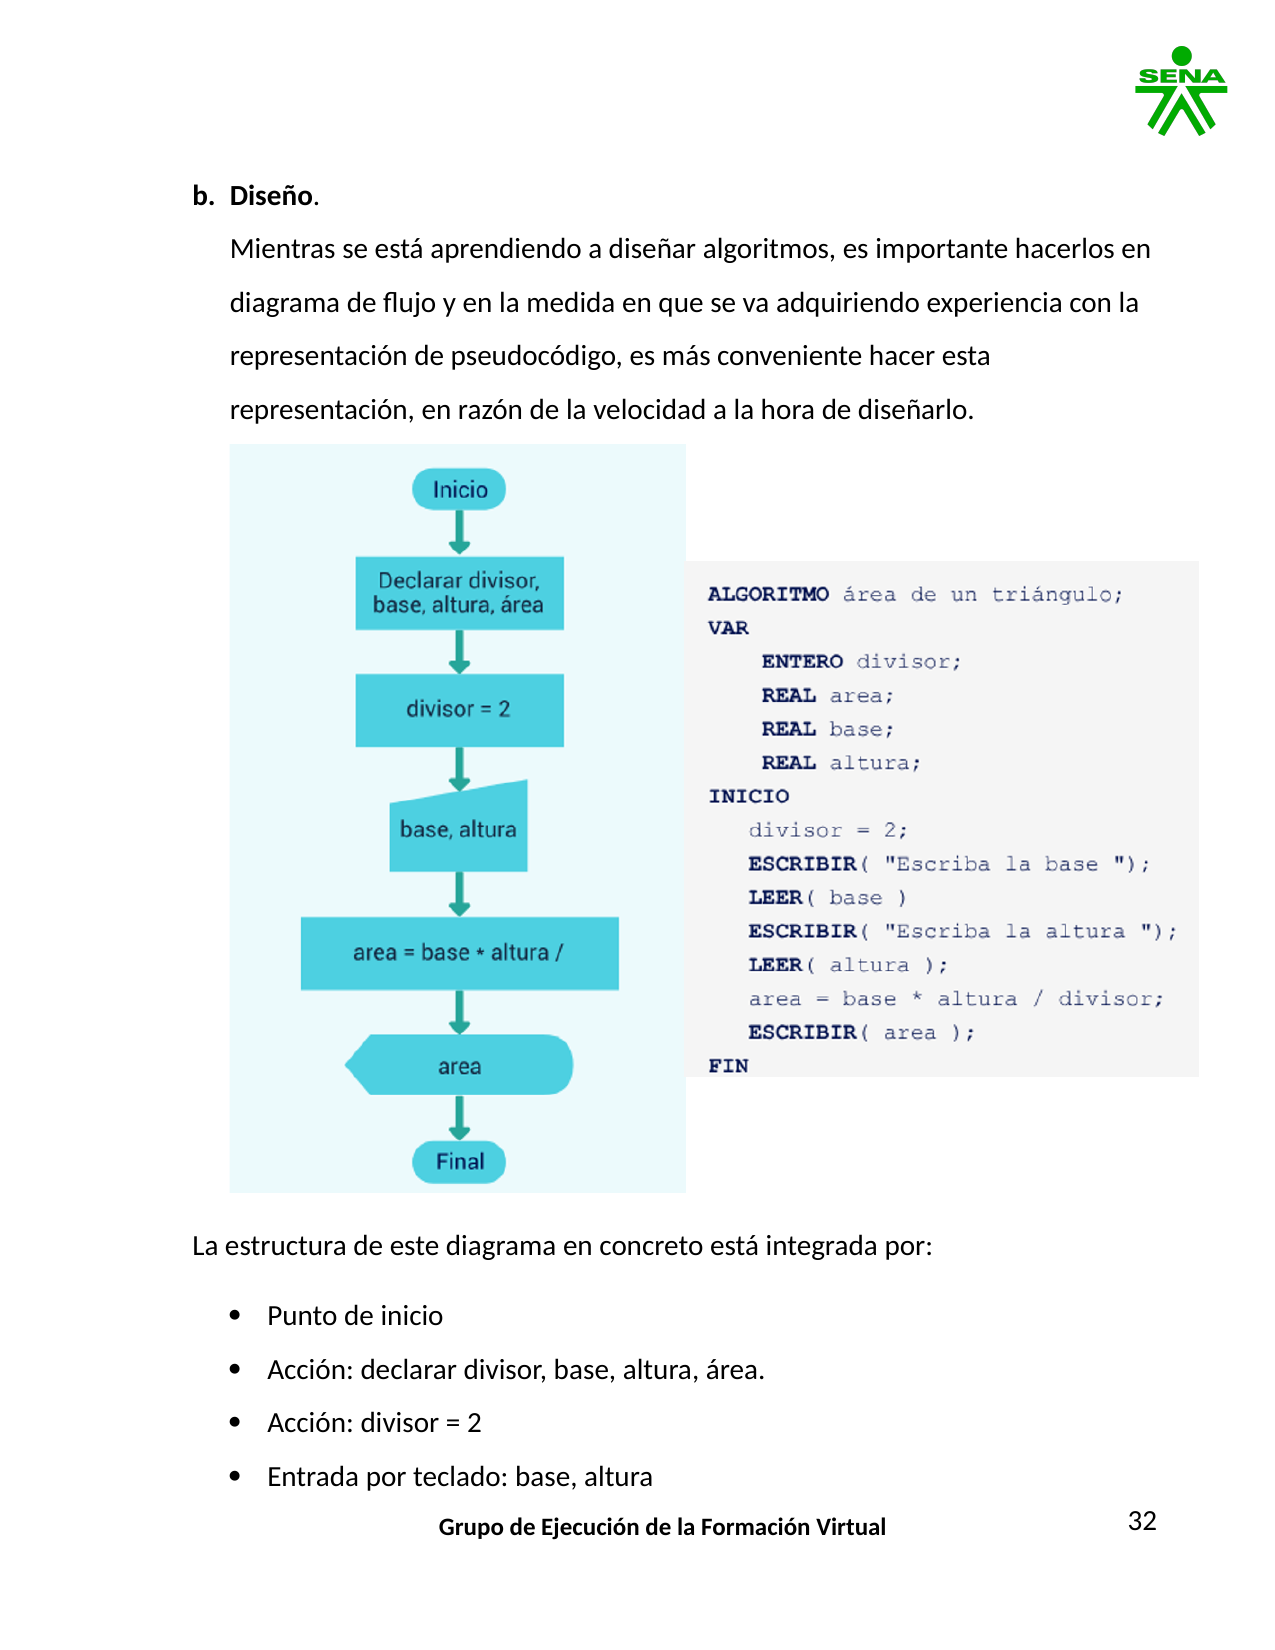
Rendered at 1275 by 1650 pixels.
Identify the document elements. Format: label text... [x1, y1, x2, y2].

list Acción: declarar divisor, base, altura, área. [229, 1351, 1157, 1386]
text La estructura de este diagrama en concreto está integrada por: [118, 1227, 1157, 1263]
picture [1135, 46, 1228, 136]
list Punto de inicio [229, 1297, 1157, 1333]
list Acción: divisor = 2 [229, 1404, 1157, 1440]
list Entrada por teclado: base, altura [229, 1458, 1157, 1493]
picture [229, 444, 1199, 1193]
list Mientras se está aprendiendo a diseñar algoritmos, es importante hacerlos en diagrama de flujo y en la medida en que se va adquiriendo experiencia con la representación de pseudocódigo, es más conveniente hacer esta representación, en razón de la velocidad a la hora de diseñarlo. [229, 231, 1157, 427]
list Diseño. [192, 177, 1157, 213]
